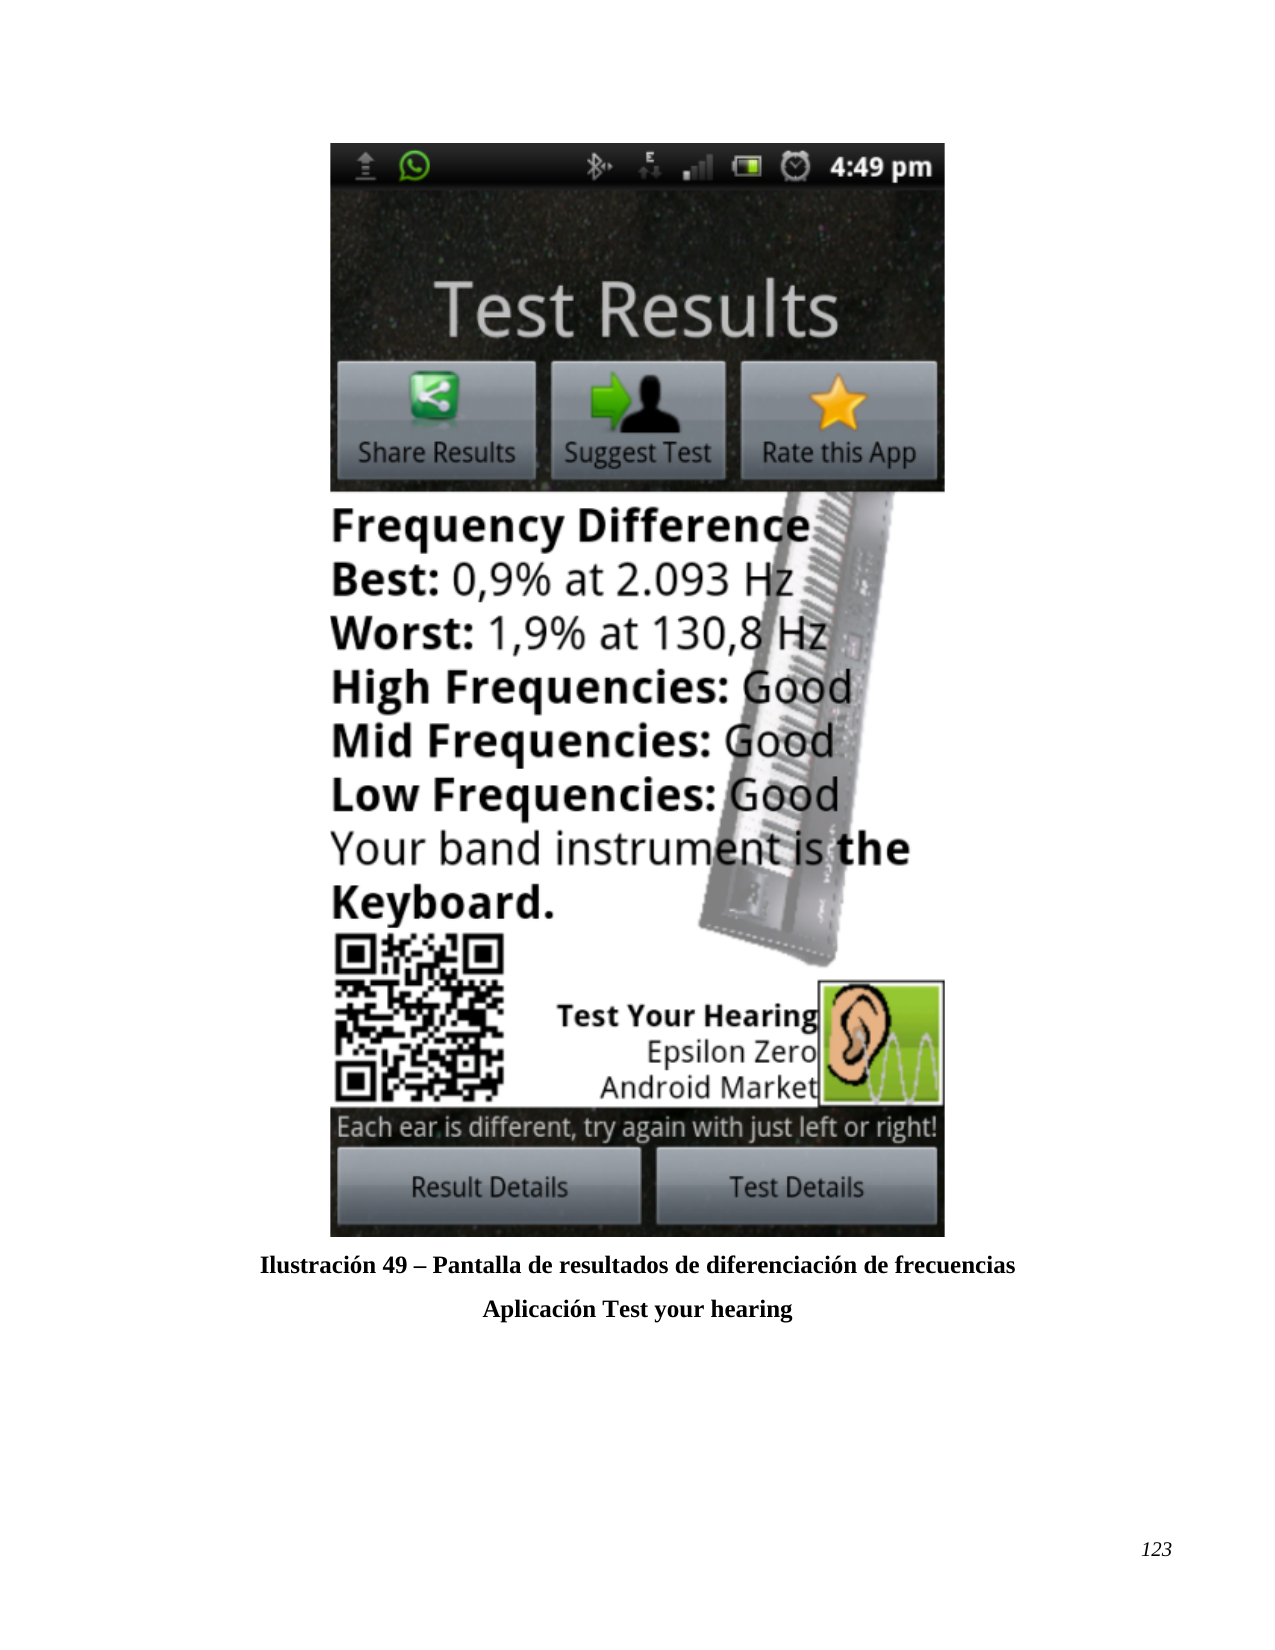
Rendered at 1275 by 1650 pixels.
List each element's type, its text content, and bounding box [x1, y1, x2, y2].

text Ilustración 49 – Pantalla de resultados de diferenciación de frecuencias Aplicación Test your hearing [103, 1251, 1172, 1322]
picture [330, 143, 945, 1237]
